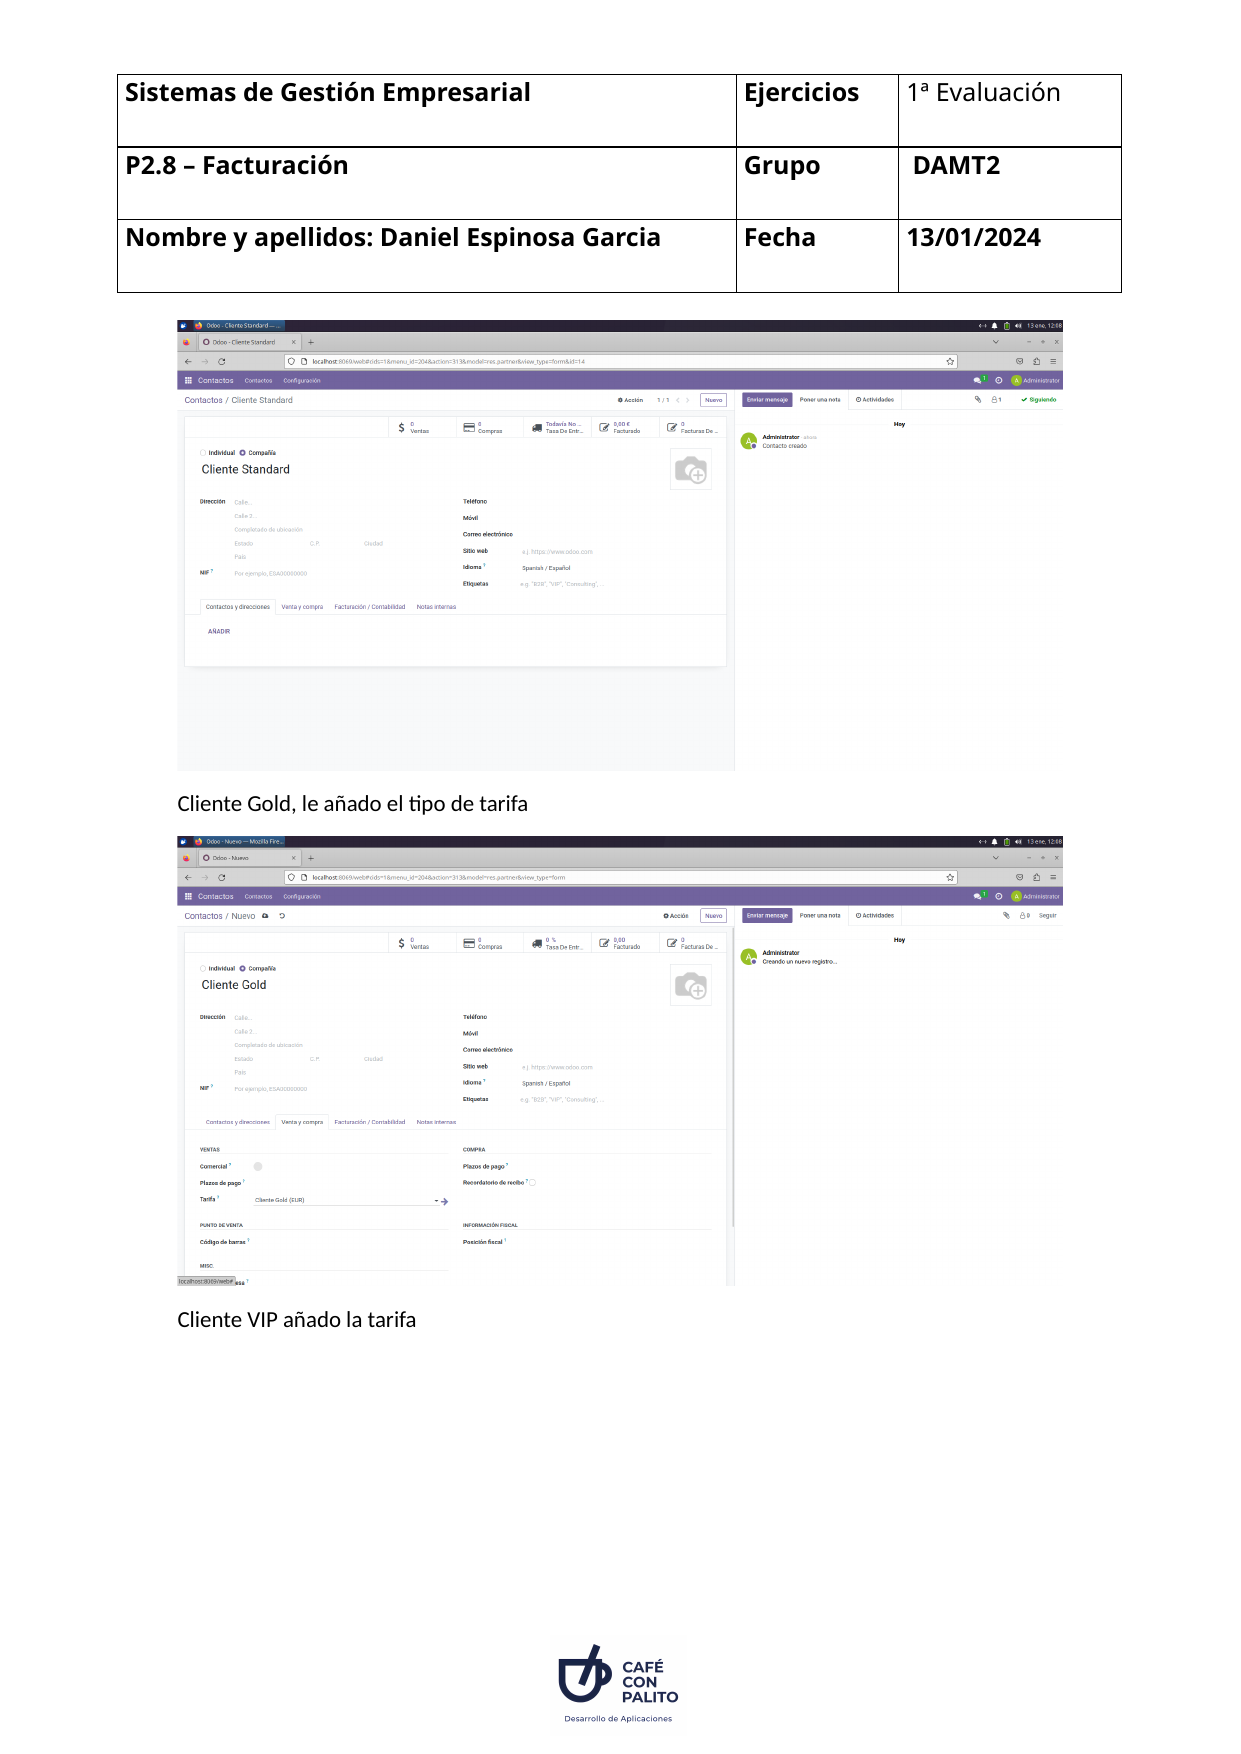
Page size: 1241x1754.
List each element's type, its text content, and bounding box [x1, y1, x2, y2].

picture [177, 320, 1063, 771]
picture [549, 1635, 688, 1736]
picture [177, 836, 1063, 1286]
text Cliente VIP añado la tarifa [177, 1305, 1063, 1333]
text Cliente Gold, le añado el tipo de tarifa [177, 789, 1063, 817]
